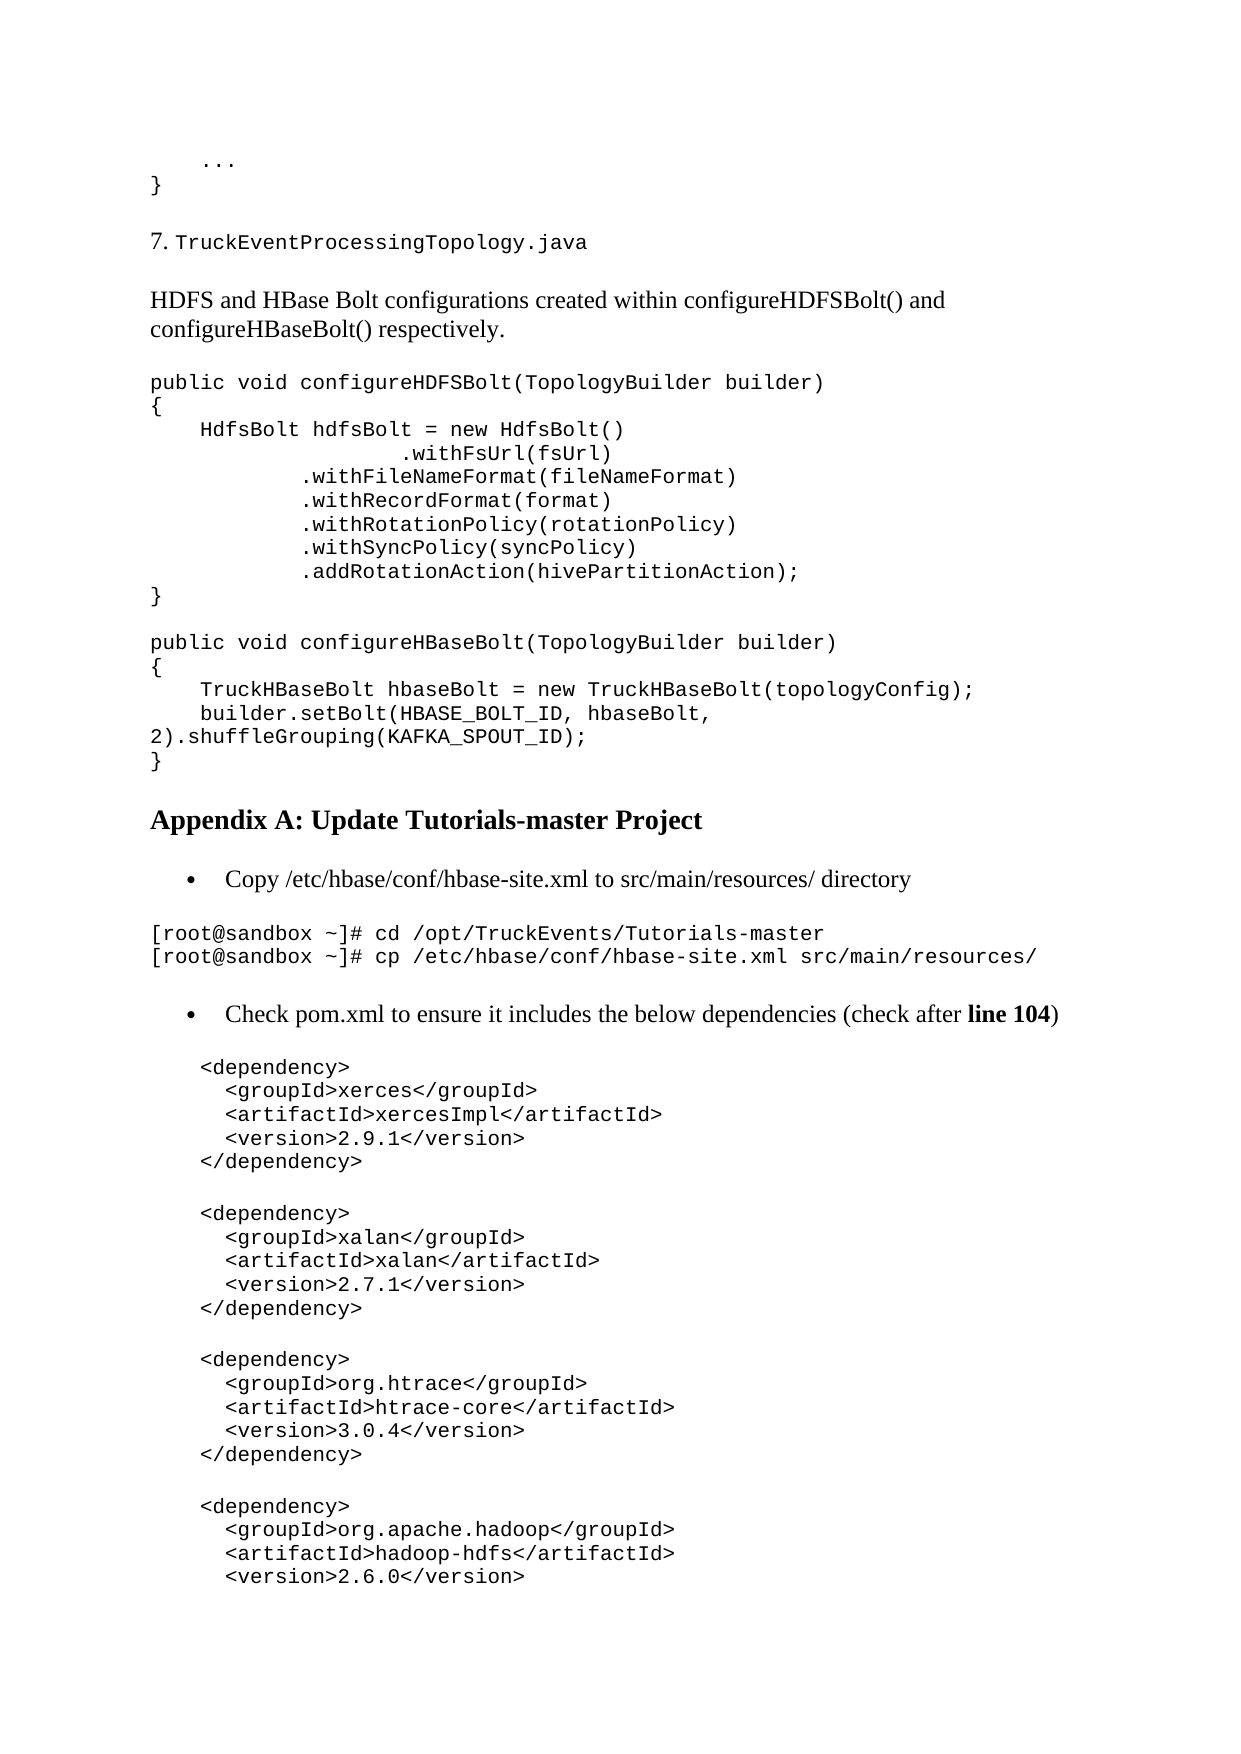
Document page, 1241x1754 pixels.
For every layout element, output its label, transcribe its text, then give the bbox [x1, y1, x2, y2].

text ... [150, 150, 1090, 174]
text <version>3.0.4</version> [150, 1420, 1090, 1444]
text <dependency> [150, 1496, 1090, 1519]
text </dependency> [150, 1444, 1090, 1468]
text <groupId>org.apache.hadoop</groupId> [150, 1519, 1090, 1543]
text <artifactId>xercesImpl</artifactId> [150, 1104, 1090, 1128]
text builder.setBolt(HBASE_BOLT_ID, hbaseBolt, 2).shuffleGrouping(KAFKA_SPOUT_ID); [150, 703, 1090, 750]
text Appendix A: Update Tutorials-master Project [150, 803, 1090, 835]
text <version>2.9.1</version> [150, 1128, 1090, 1151]
text [root@sandbox ~]# cp /etc/hbase/conf/hbase-site.xml src/main/resources/ [150, 946, 1090, 970]
text </dependency> [150, 1151, 1090, 1175]
text { [150, 656, 1090, 679]
text <artifactId>htrace-core</artifactId> [150, 1397, 1090, 1420]
text <groupId>xerces</groupId> [150, 1081, 1090, 1104]
text <artifactId>xalan</artifactId> [150, 1250, 1090, 1274]
text .withFsUrl(fsUrl) [150, 443, 1090, 466]
text } [150, 585, 1090, 608]
text HDFS and HBase Bolt configurations created within configureHDFSBolt() and configureHBaseBolt() respectively. [150, 285, 1090, 343]
text <artifactId>hadoop-hdfs</artifactId> [150, 1543, 1090, 1567]
text <groupId>org.htrace</groupId> [150, 1373, 1090, 1397]
text <dependency> [150, 1203, 1090, 1227]
text </dependency> [150, 1298, 1090, 1321]
text .withRotationPolicy(rotationPolicy) [150, 514, 1090, 537]
text public void configureHDFSBolt(TopologyBuilder builder) [150, 372, 1090, 396]
text } [150, 174, 1090, 197]
text 7. TruckEventProcessingTopology.java [150, 226, 1090, 256]
text .withSyncPolicy(syncPolicy) [150, 537, 1090, 561]
text TruckHBaseBolt hbaseBolt = new TruckHBaseBolt(topologyConfig); [150, 679, 1090, 703]
text <version>2.6.0</version> [150, 1567, 1090, 1590]
text <dependency> [150, 1057, 1090, 1081]
text .withRecordFormat(format) [150, 490, 1090, 514]
text HdfsBolt hdfsBolt = new HdfsBolt() [150, 419, 1090, 443]
text } [150, 750, 1090, 774]
text .withFileNameFormat(fileNameFormat) [150, 466, 1090, 490]
list Copy /etc/hbase/conf/hbase-site.xml to src/main/resources/ directory [187, 864, 1090, 893]
text <version>2.7.1</version> [150, 1274, 1090, 1298]
text .addRotationAction(hivePartitionAction); [150, 561, 1090, 585]
text <groupId>xalan</groupId> [150, 1227, 1090, 1250]
text public void configureHBaseBolt(TopologyBuilder builder) [150, 632, 1090, 656]
text { [150, 396, 1090, 419]
text <dependency> [150, 1349, 1090, 1373]
list Check pom.xml to ensure it includes the below dependencies (check after line 104) [187, 999, 1090, 1028]
text [root@sandbox ~]# cd /opt/TruckEvents/Tutorials-master [150, 922, 1090, 946]
